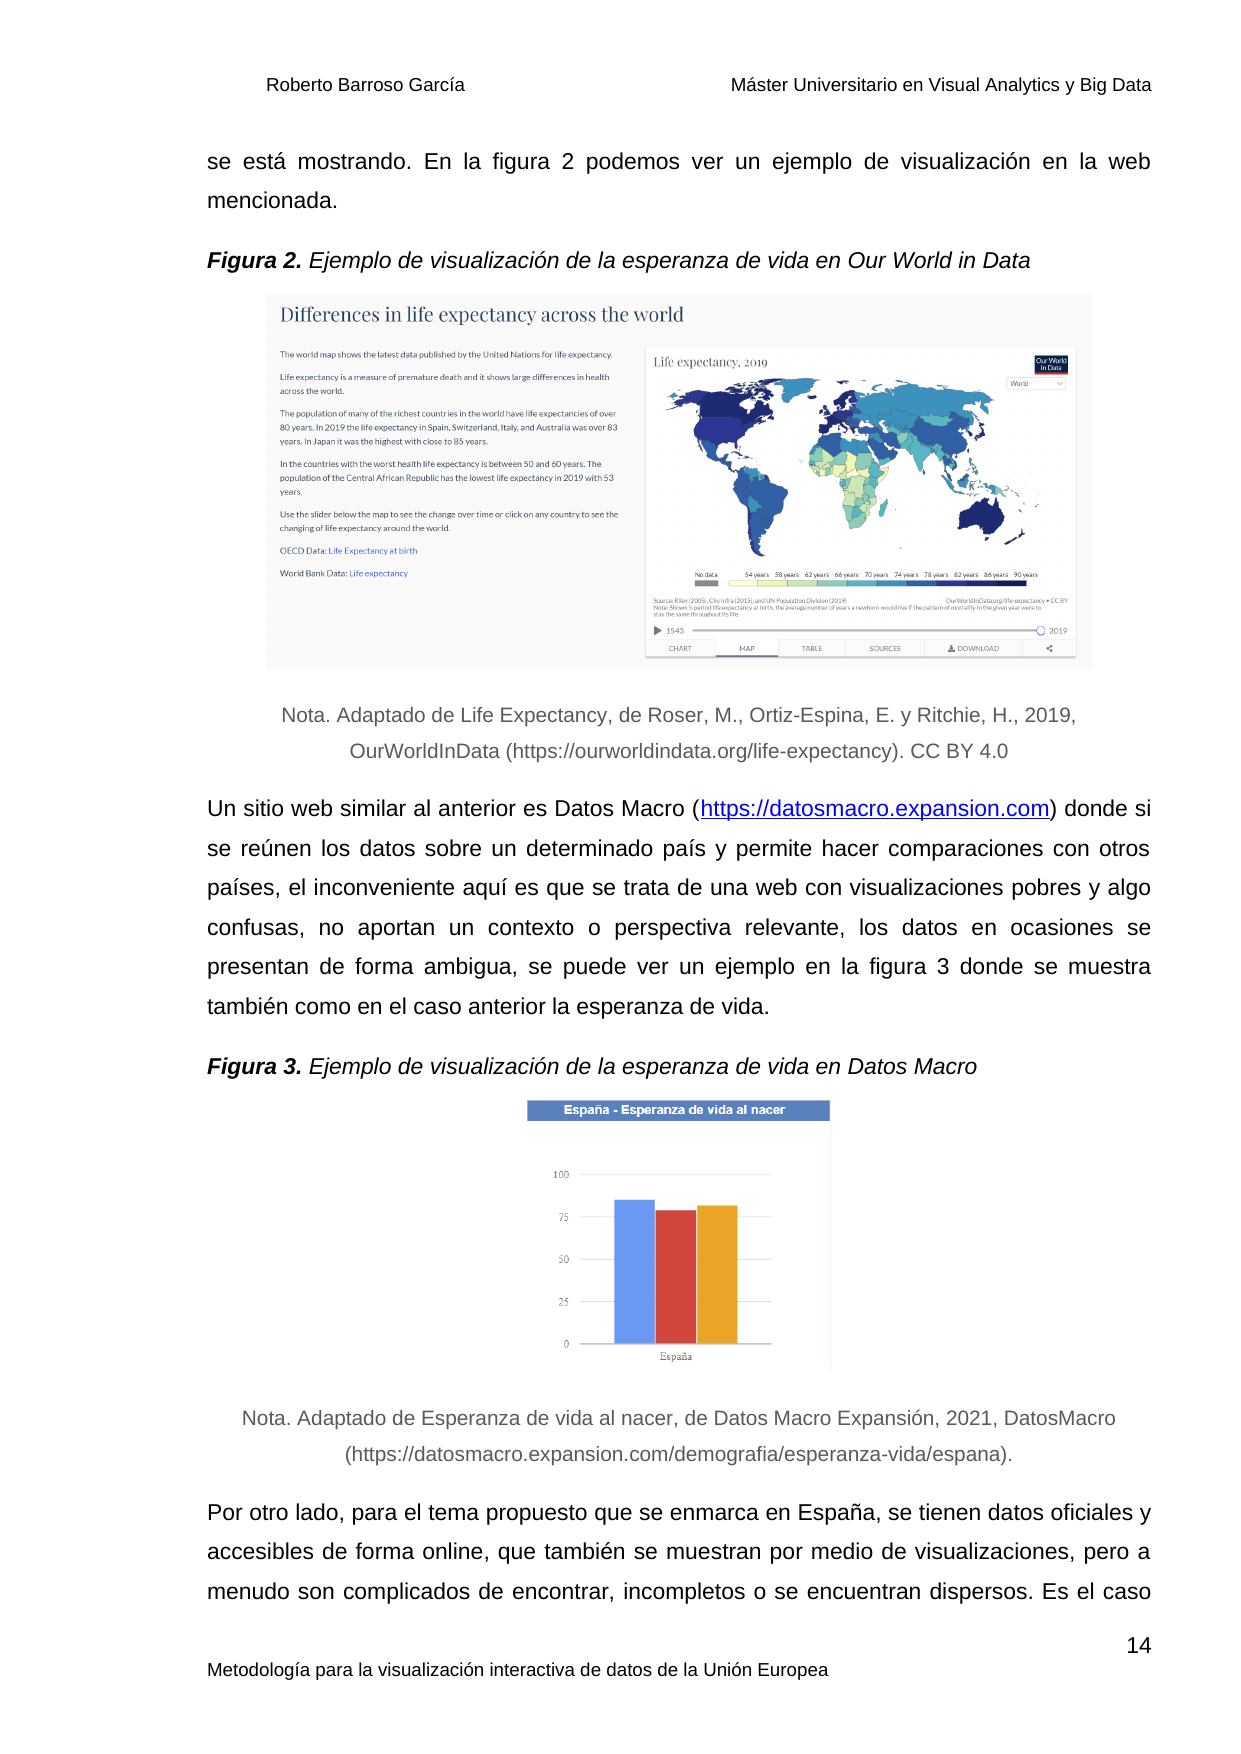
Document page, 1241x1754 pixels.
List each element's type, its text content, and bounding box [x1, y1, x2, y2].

picture [266, 294, 1093, 669]
text Figura 2. Ejemplo de visualización de la esperanza de vida en Our World in Data [207, 247, 1152, 274]
text Nota. Adaptado de Life Expectancy, de Roser, M., Ortiz-Espina, E. y Ritchie, H., 2019, OurWorldInData (https://ourworldindata.org/life-expectancy). CC BY 4.0 [207, 703, 1152, 763]
text Figura 3. Ejemplo de visualización de la esperanza de vida en Datos Macro [207, 1053, 1152, 1079]
text Un sitio web similar al anterior es Datos Macro (https://datosmacro.expansion.com) donde si se reúnen los datos sobre un determinado país y permite hacer comparaciones con otros países, el inconveniente aquí es que se trata de una web con visualizaciones pobres y algo confusas, no aportan un contexto o perspectiva relevante, los datos en ocasiones se presentan de forma ambigua, se puede ver un ejemplo en la figura 3 donde se muestra también como en el caso anterior la esperanza de vida. [207, 795, 1152, 1019]
text Nota. Adaptado de Esperanza de vida al nacer, de Datos Macro Expansión, 2021, DatosMacro (https://datosmacro.expansion.com/demografia/esperanza-vida/espana). [207, 1406, 1152, 1466]
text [207, 148, 1152, 213]
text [207, 1499, 1152, 1604]
picture [527, 1100, 832, 1372]
